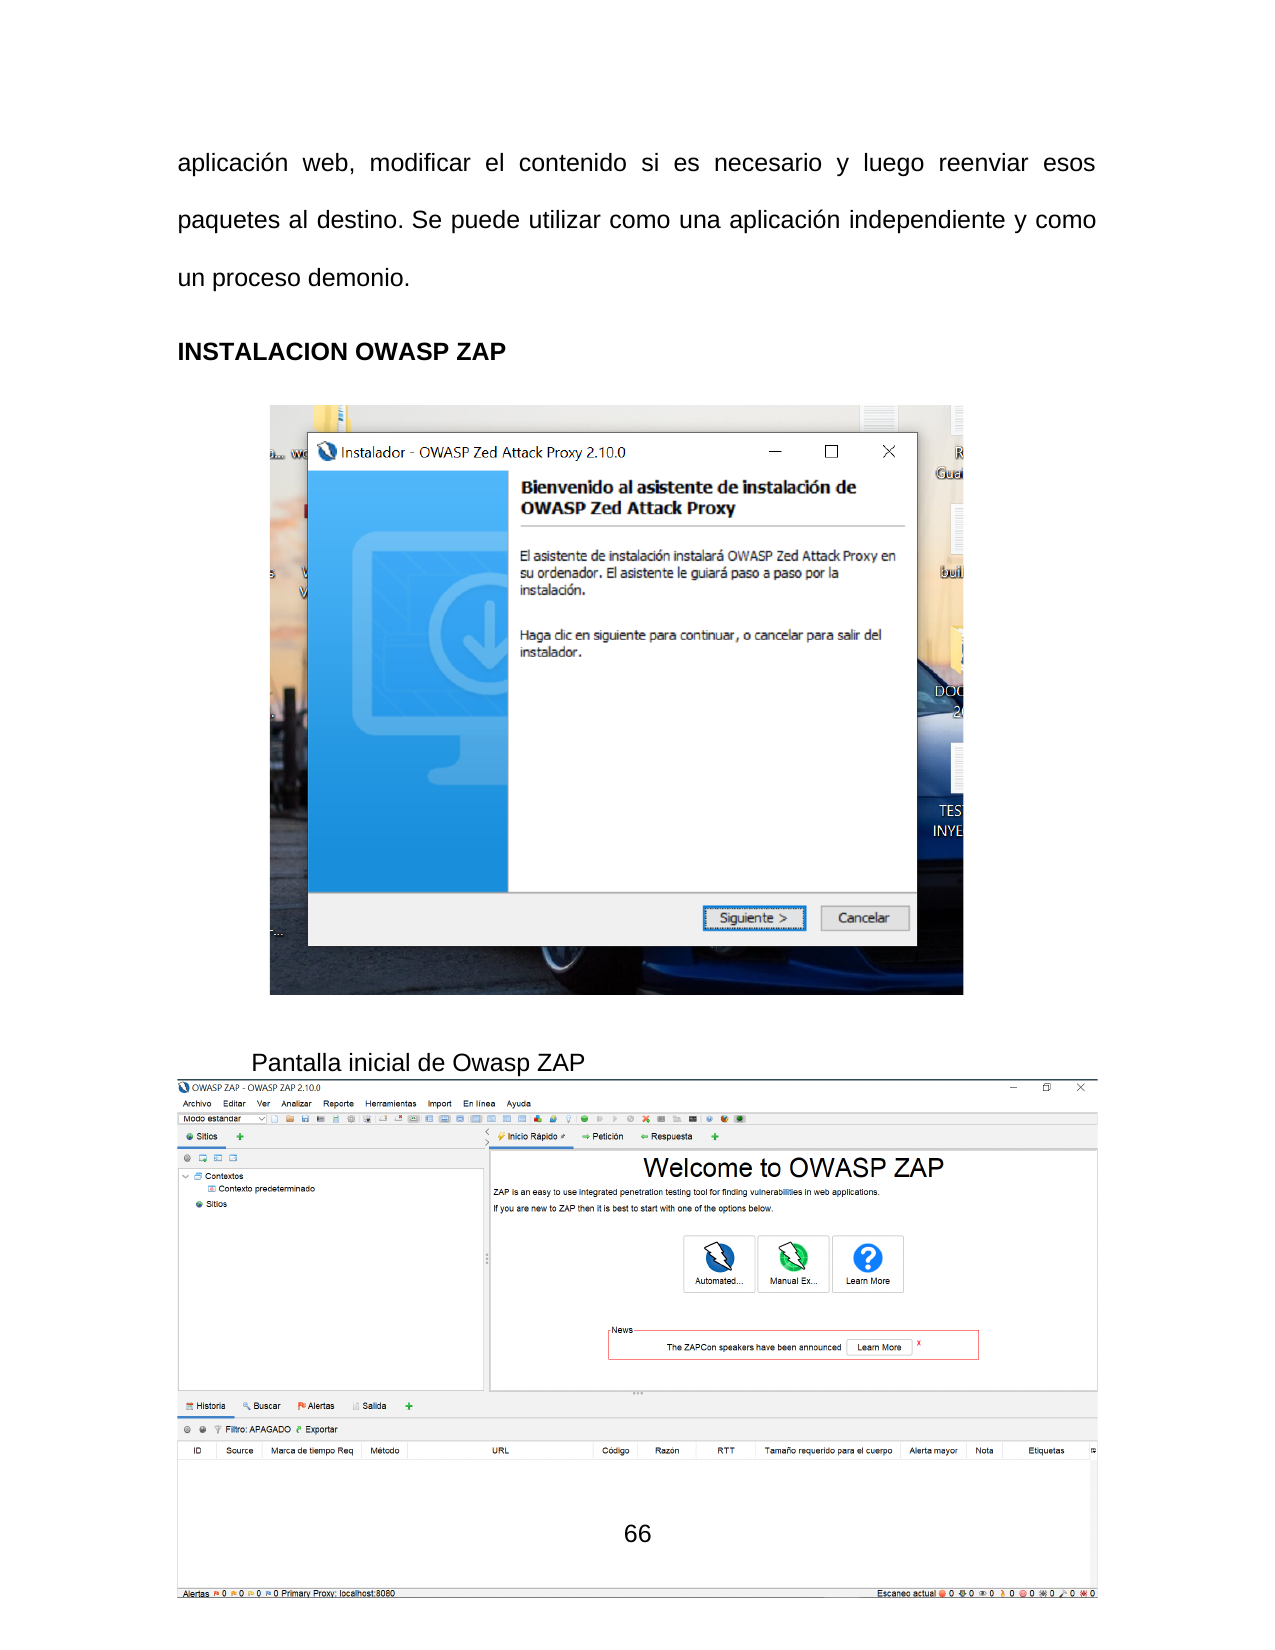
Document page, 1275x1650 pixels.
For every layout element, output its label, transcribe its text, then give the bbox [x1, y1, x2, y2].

picture [269, 405, 964, 995]
subtitle INSTALACION OWASP ZAP [177, 337, 1098, 366]
picture [177, 1079, 1098, 1598]
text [177, 148, 1098, 291]
text Pantalla inicial de Owasp ZAP [177, 1048, 1098, 1077]
